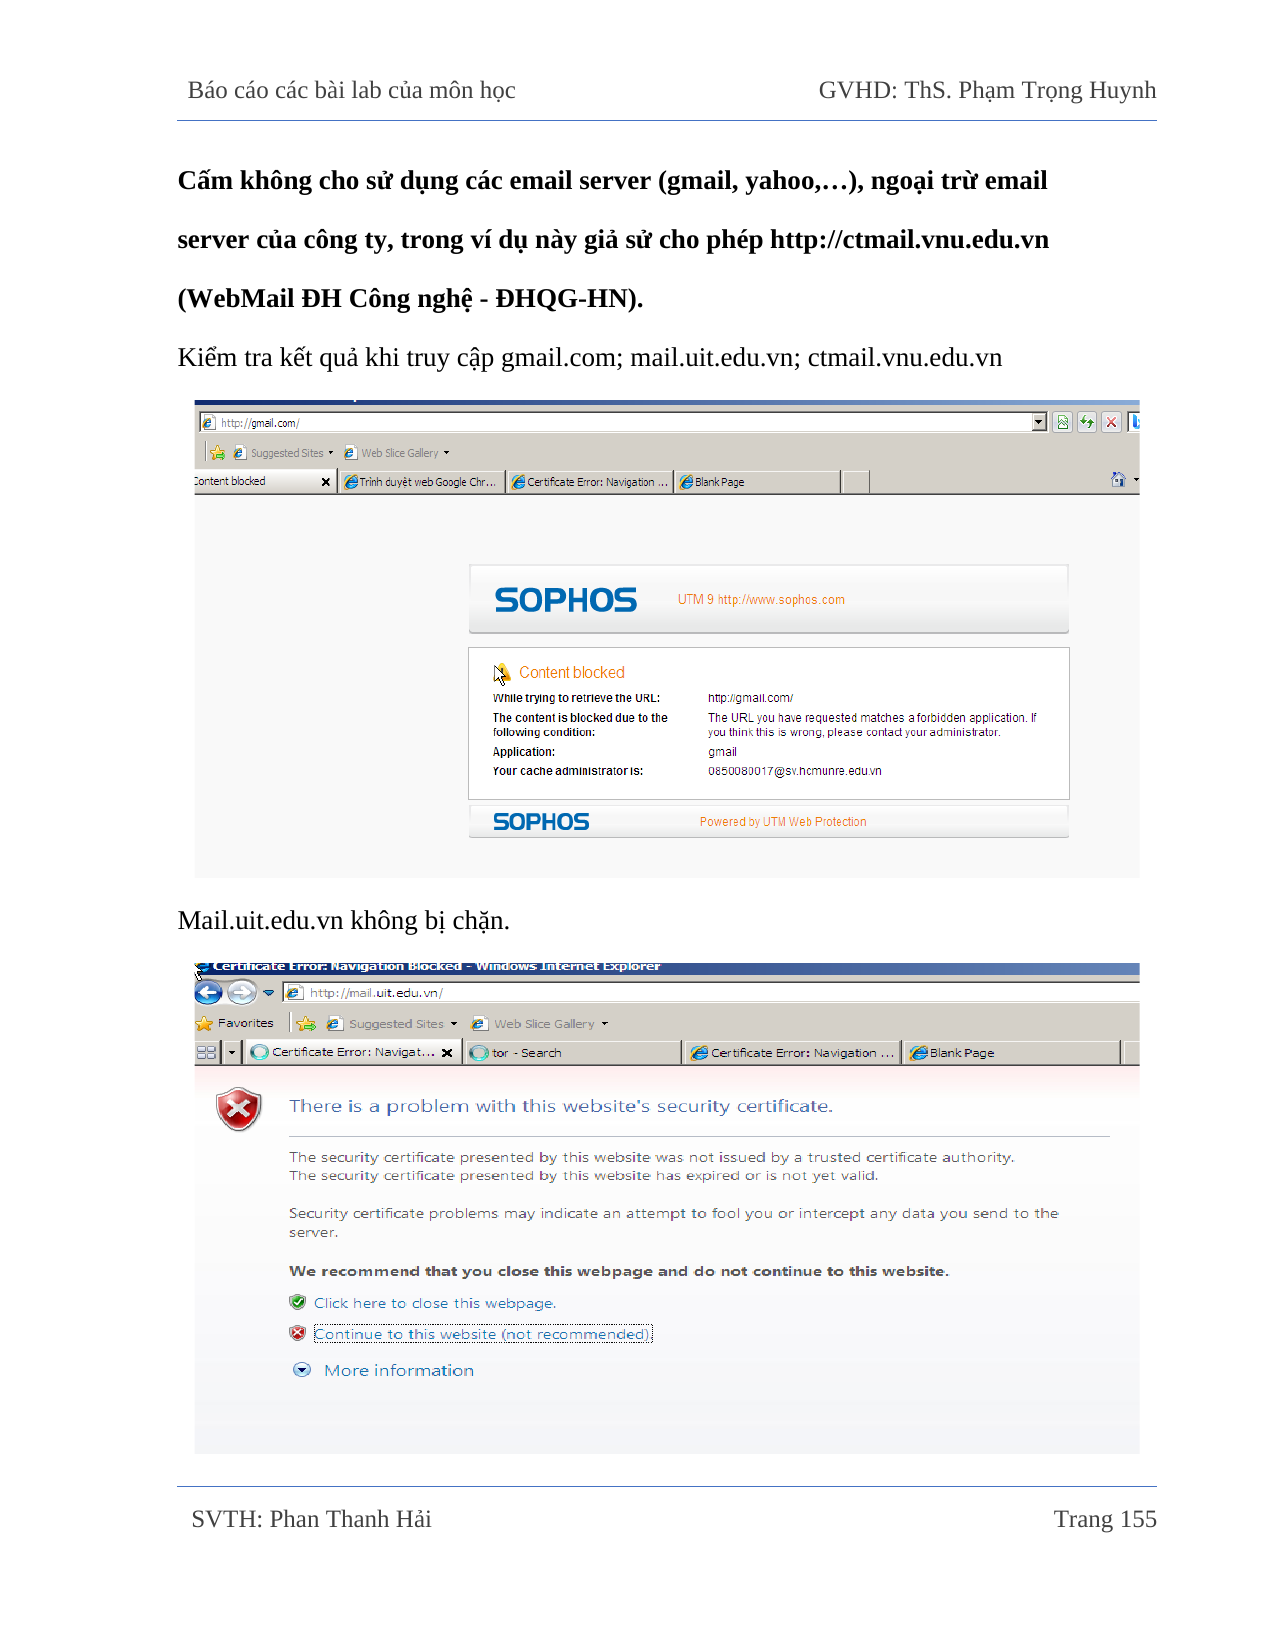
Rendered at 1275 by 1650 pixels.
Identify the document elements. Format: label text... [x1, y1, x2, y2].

picture [194, 400, 1140, 878]
text (WebMail ĐH Công nghệ - ĐHQG-HN). [177, 282, 1157, 313]
text Mail.uit.edu.vn không bị chặn. [177, 904, 1157, 936]
picture [194, 963, 1140, 1454]
text Cấm không cho sử dụng các email server (gmail, yahoo,…), ngoại trừ email [177, 164, 1157, 195]
text Kiểm tra kết quả khi truy cập gmail.com; mail.uit.edu.vn; ctmail.vnu.edu.vn [177, 341, 1157, 372]
text server của công ty, trong ví dụ này giả sử cho phép http://ctmail.vnu.edu.vn [177, 223, 1157, 254]
